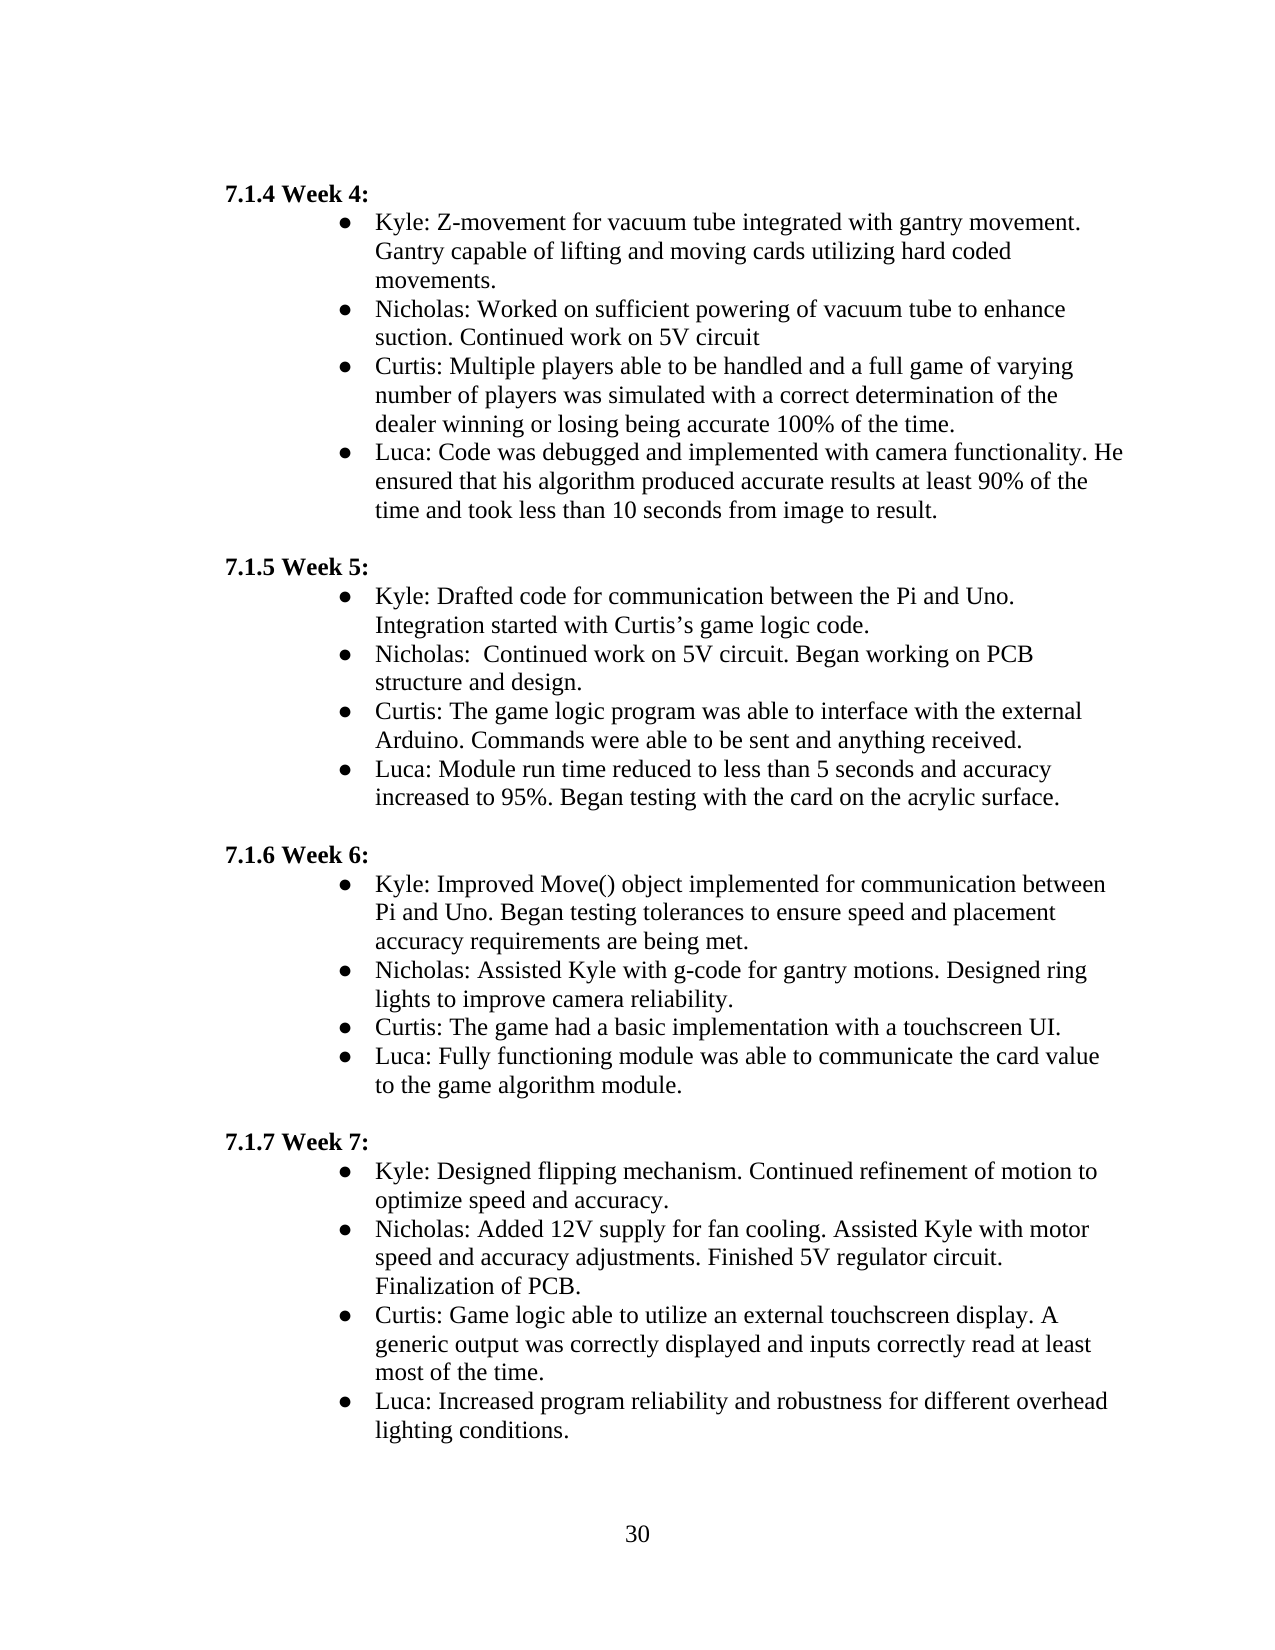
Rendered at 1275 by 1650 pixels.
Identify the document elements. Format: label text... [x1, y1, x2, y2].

list Nicholas: Worked on sufficient powering of vacuum tube to enhance suction. Continued work on 5V circuit [337, 294, 1125, 351]
list Curtis: The game had a basic implementation with a touchscreen UI. [337, 1012, 1125, 1041]
list Kyle: Z-movement for vacuum tube integrated with gantry movement. Gantry capable of lifting and moving cards utilizing hard coded movements. [337, 207, 1125, 294]
list Kyle: Designed flipping mechanism. Continued refinement of motion to optimize speed and accuracy. [337, 1156, 1125, 1214]
list Luca: Increased program reliability and robustness for different overhead lighting conditions. [337, 1386, 1125, 1444]
list Nicholas: Assisted Kyle with g-code for gantry motions. Designed ring lights to improve camera reliability. [337, 955, 1125, 1012]
list Curtis: The game logic program was able to interface with the external Arduino. Commands were able to be sent and anything received. [337, 696, 1125, 754]
list Luca: Code was debugged and implemented with camera functionality. He ensured that his algorithm produced accurate results at least 90% of the time and took less than 10 seconds from image to result. [337, 437, 1125, 524]
list Kyle: Improved Move() object implemented for communication between Pi and Uno. Began testing tolerances to ensure speed and placement accuracy requirements are being met. [337, 869, 1125, 955]
text 7.1.7 Week 7: [150, 1127, 1125, 1156]
list Curtis: Game logic able to utilize an external touchscreen display. A generic output was correctly displayed and inputs correctly read at least most of the time. [337, 1300, 1125, 1386]
list Nicholas: Continued work on 5V circuit. Began working on PCB structure and design. [337, 639, 1125, 696]
list Luca: Fully functioning module was able to communicate the card value to the game algorithm module. [337, 1041, 1125, 1099]
list Curtis: Multiple players able to be handled and a full game of varying number of players was simulated with a correct determination of the dealer winning or losing being accurate 100% of the time. [337, 351, 1125, 437]
list Luca: Module run time reduced to less than 5 seconds and accuracy increased to 95%. Began testing with the card on the acrylic surface. [337, 754, 1125, 811]
text 7.1.5 Week 5: [150, 552, 1125, 581]
text 7.1.4 Week 4: [150, 179, 1125, 207]
list Kyle: Drafted code for communication between the Pi and Uno. Integration started with Curtis’s game logic code. [337, 581, 1125, 639]
list Nicholas: Added 12V supply for fan cooling. Assisted Kyle with motor speed and accuracy adjustments. Finished 5V regulator circuit. Finalization of PCB. [337, 1214, 1125, 1300]
text 7.1.6 Week 6: [150, 840, 1125, 869]
